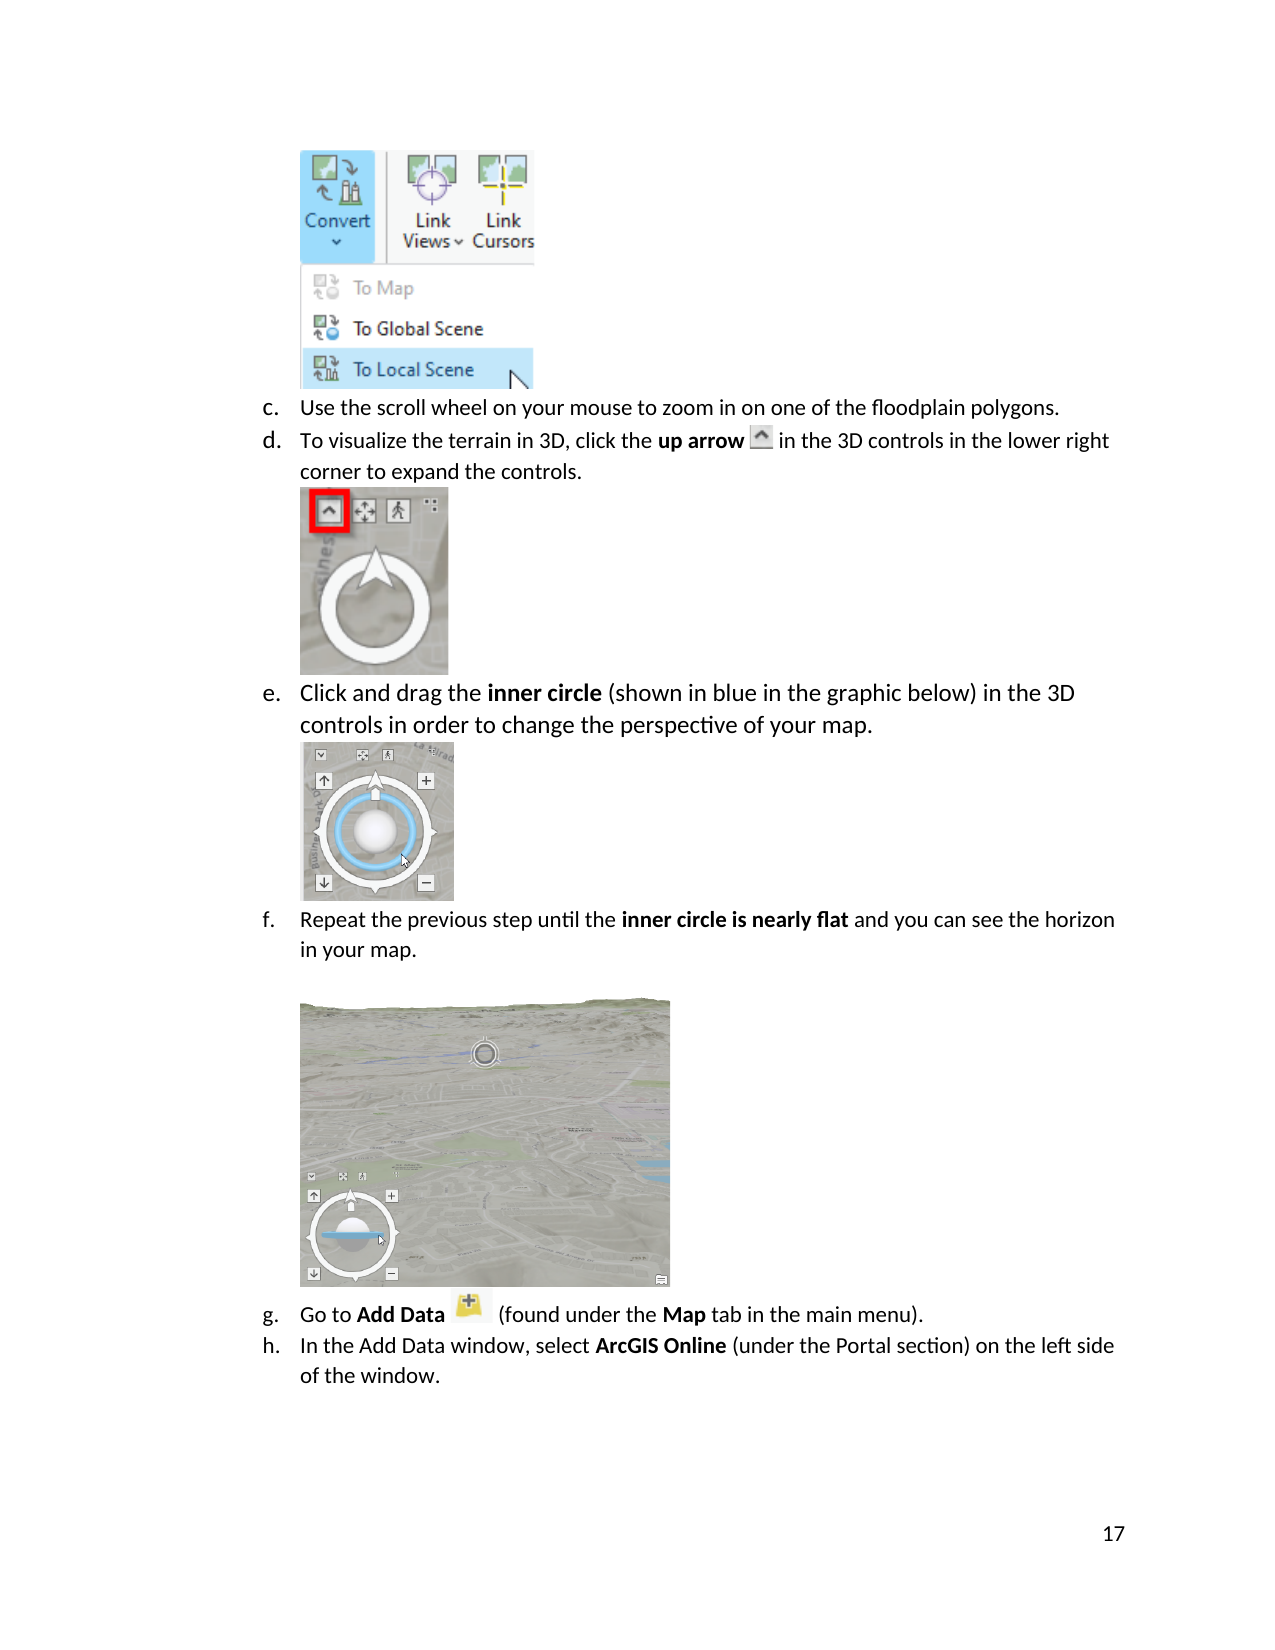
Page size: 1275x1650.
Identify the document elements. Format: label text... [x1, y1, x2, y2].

picture [450, 1288, 493, 1323]
picture [749, 425, 774, 449]
list Repeat the previous step until the inner circle is nearly flat and you can see the horizon in your map. [262, 905, 1125, 963]
picture [300, 742, 454, 901]
list Click and drag the inner circle (shown in blue in the graphic below) in the 3D controls in order to change the perspective of your map. [262, 677, 1125, 740]
list To visualize the terrain in 3D, click the up arrow in the 3D controls in the lower right corner to expand the controls. [262, 424, 1125, 485]
picture [300, 487, 449, 675]
list In the Add Data window, select ArcGIS Online (under the Portal section) on the left side of the window. [262, 1331, 1125, 1389]
picture [300, 150, 535, 389]
list Use the scroll wheel on your mouse to zoom in on one of the floodplain polygons. [262, 391, 1125, 422]
picture [300, 965, 671, 1287]
list Go to Add Data (found under the Map tab in the main menu). [262, 1288, 1125, 1329]
